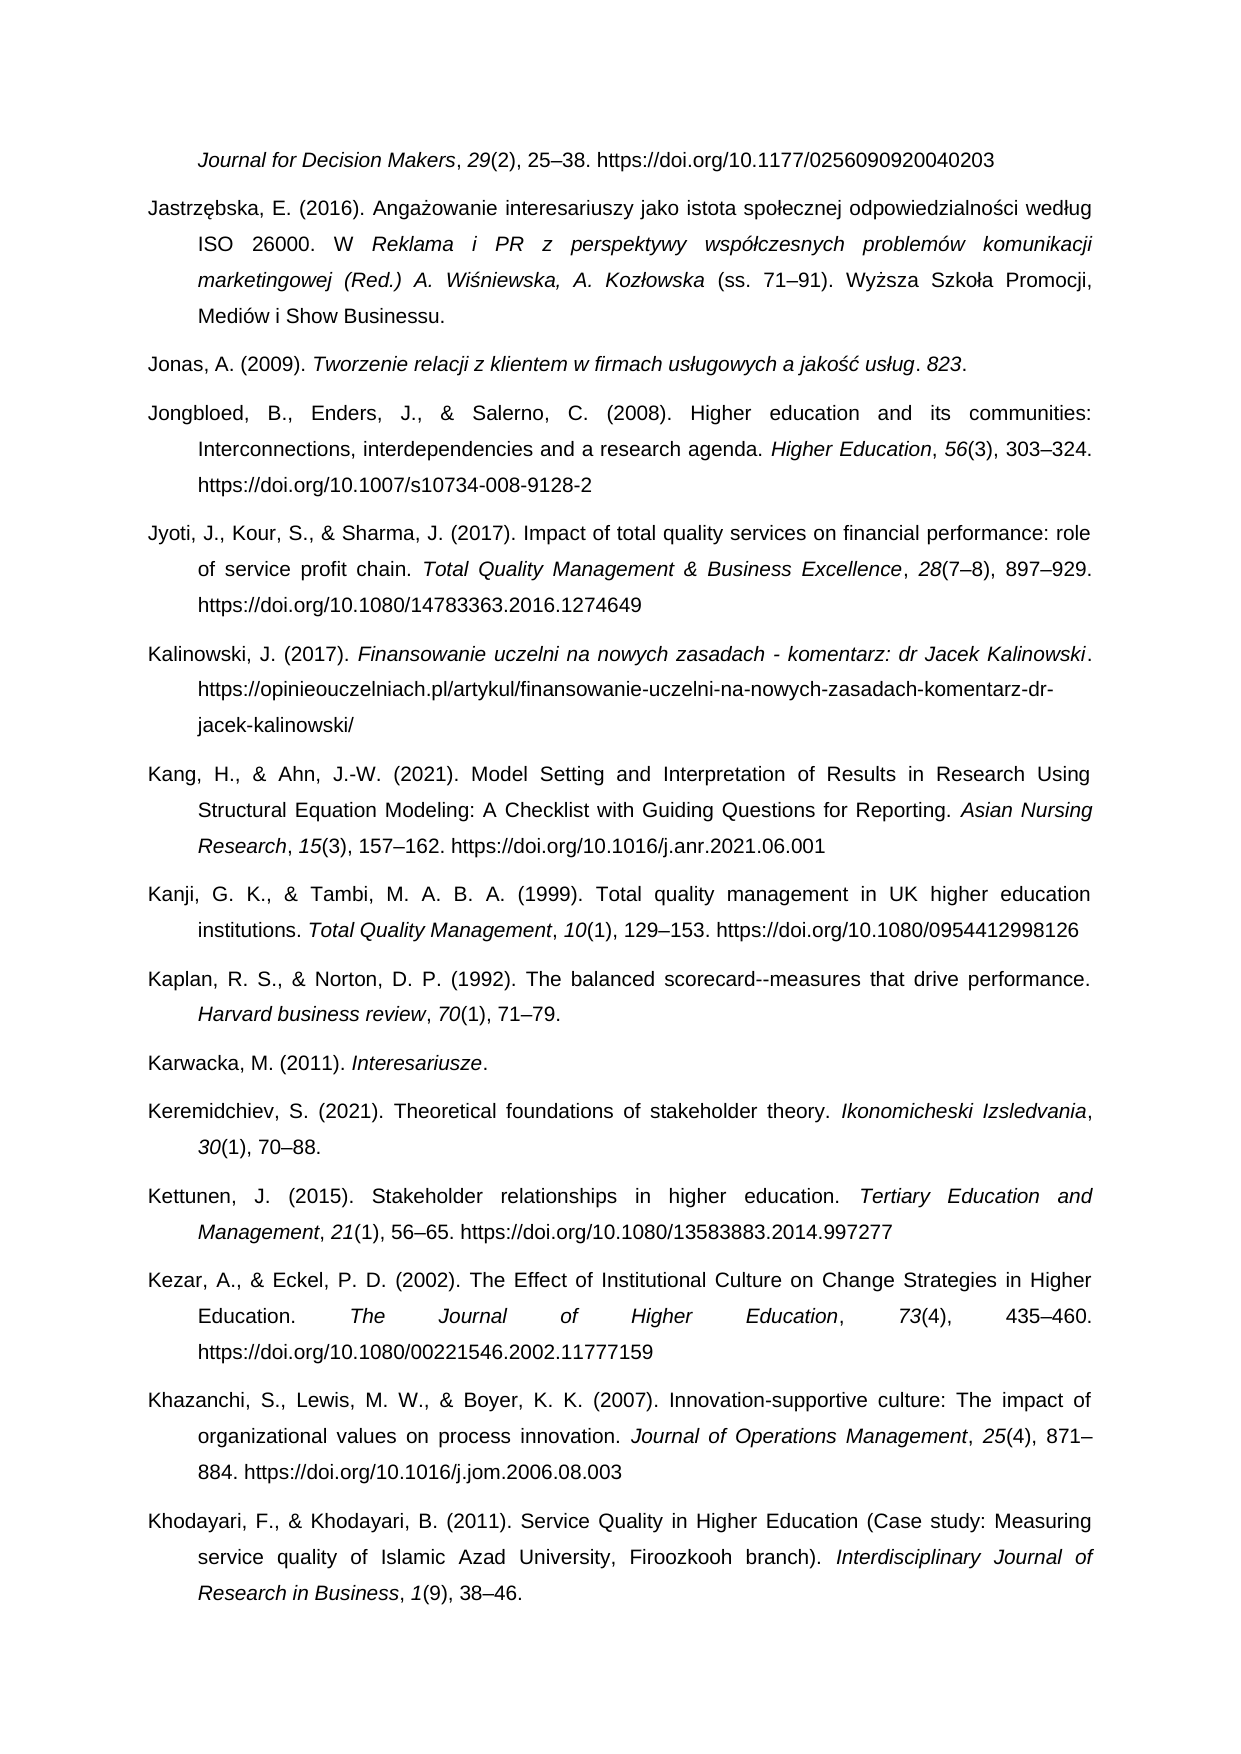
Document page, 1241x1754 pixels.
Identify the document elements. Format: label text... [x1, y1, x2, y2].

text Kaplan, R. S., & Norton, D. P. (1992). The balanced scorecard--measures that drive performance. Harvard business review, 70(1), 71–79. [148, 966, 1093, 1026]
text Jonas, A. (2009). Tworzenie relacji z klientem w firmach usługowych a jakość usług. 823. [148, 352, 1093, 376]
text Khazanchi, S., Lewis, M. W., & Boyer, K. K. (2007). Innovation-supportive culture: The impact of organizational values on process innovation. Journal of Operations Management, 25(4), 871–884. https://doi.org/10.1016/j.jom.2006.08.003 [148, 1388, 1093, 1484]
text Karwacka, M. (2011). Interesariusze. [148, 1051, 1093, 1075]
text Kalinowski, J. (2017). ​Finansowanie uczelni na nowych zasadach - komentarz: dr Jacek Kalinowski​. https://opinieouczelniach.pl/artykul/finansowanie-uczelni-na-nowych-zasadach-komentarz-dr-jacek-kalinowski/ [148, 641, 1093, 737]
text Khodayari, F., & Khodayari, B. (2011). Service Quality in Higher Education (Case study: Measuring service quality of Islamic Azad University, Firoozkooh branch). Interdisciplinary Journal of Research in Business, 1(9), 38–46. [148, 1508, 1093, 1604]
text Jongbloed, B., Enders, J., & Salerno, C. (2008). Higher education and its communities: Interconnections, interdependencies and a research agenda. Higher Education, 56(3), 303–324. https://doi.org/10.1007/s10734-008-9128-2 [148, 401, 1093, 497]
text Kezar, A., & Eckel, P. D. (2002). The Effect of Institutional Culture on Change Strategies in Higher Education. The Journal of Higher Education, 73(4), 435–460. https://doi.org/10.1080/00221546.2002.11777159 [148, 1268, 1093, 1364]
text Jastrzębska, E. (2016). Angażowanie interesariuszy jako istota społecznej odpowiedzialności według ISO 26000. W Reklama i PR z perspektywy współczesnych problemów komunikacji marketingowej (Red.) A. Wiśniewska, A. Kozłowska (ss. 71–91). Wyższa Szkoła Promocji, Mediów i Show Businessu. [148, 196, 1093, 328]
text Kang, H., & Ahn, J.-W. (2021). Model Setting and Interpretation of Results in Research Using Structural Equation Modeling: A Checklist with Guiding Questions for Reporting. Asian Nursing Research, 15(3), 157–162. https://doi.org/10.1016/j.anr.2021.06.001 [148, 762, 1093, 857]
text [148, 148, 1093, 172]
text Kettunen, J. (2015). Stakeholder relationships in higher education. Tertiary Education and Management, 21(1), 56–65. https://doi.org/10.1080/13583883.2014.997277 [148, 1183, 1093, 1243]
text Keremidchiev, S. (2021). Theoretical foundations of stakeholder theory. Ikonomicheski Izsledvania, 30(1), 70–88. [148, 1099, 1093, 1159]
text Jyoti, J., Kour, S., & Sharma, J. (2017). Impact of total quality services on financial performance: role of service profit chain. Total Quality Management & Business Excellence, 28(7–8), 897–929. https://doi.org/10.1080/14783363.2016.1274649 [148, 521, 1093, 617]
text Kanji, G. K., & Tambi, M. A. B. A. (1999). Total quality management in UK higher education institutions. Total Quality Management, 10(1), 129–153. https://doi.org/10.1080/0954412998126 [148, 882, 1093, 942]
